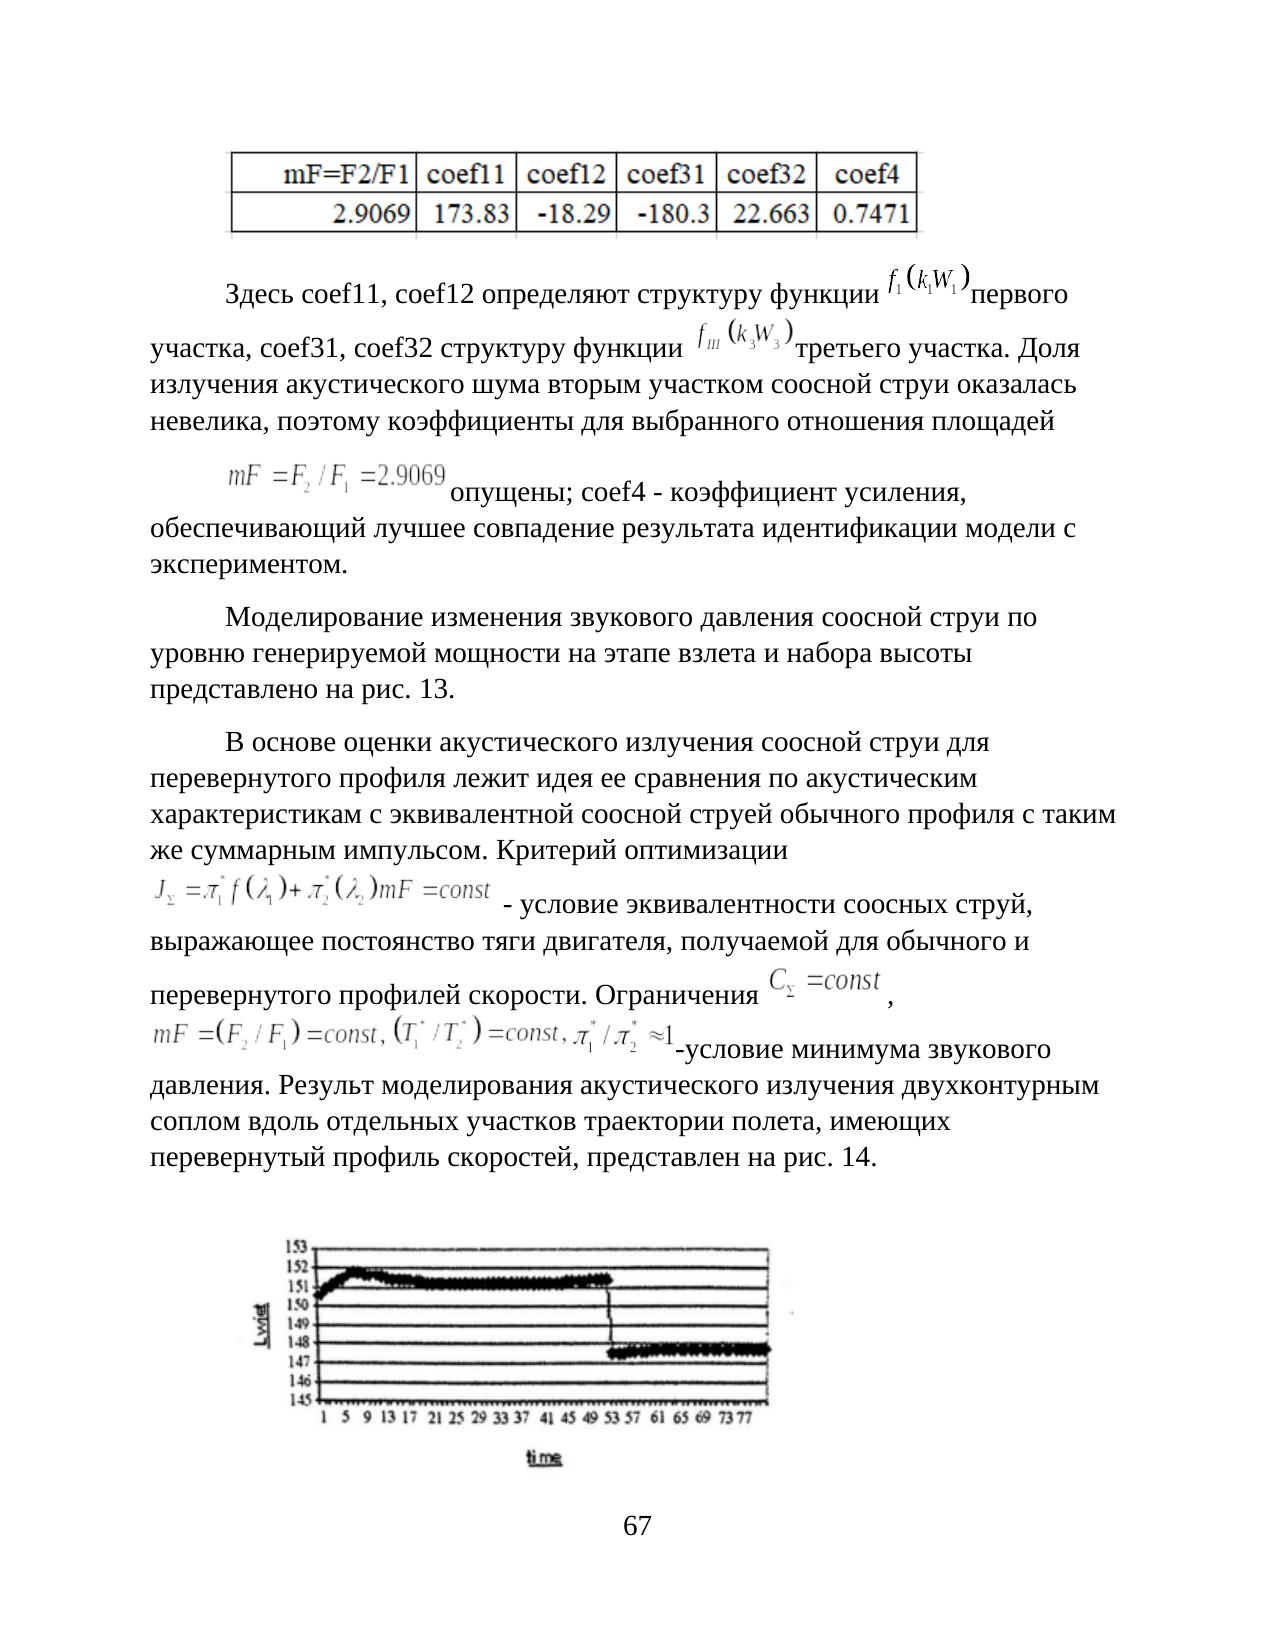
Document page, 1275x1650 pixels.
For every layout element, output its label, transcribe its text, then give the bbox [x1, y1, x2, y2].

text В основе оценки акустического излучения соосной струи для перевернутого профиля лежит идея ее сравнения по акустическим характеристикам с эквивалентной соосной струей обычного профиля с таким же суммарным импульсом. Критерий оптимизации - условие эквивалентности соосных струй, выражающее постоянство тяги двигателя, получаемой для обычного и перевернутого профилей скорости. Ограничения , -условие минимума звукового давления. Результ моделирования акустического излучения двухконтурным соплом вдоль отдельных участков траектории полета, имеющих перевернутый профиль скоростей, представлен на рис. 14. [150, 724, 1125, 1173]
text опущены; coef4 - коэффициент усиления, обеспечивающий лучшее совпадение результата идентификации модели с экспериментом. [150, 456, 1125, 579]
picture [225, 150, 924, 239]
text Здесь coef11, coef12 определяют структуру функциипервого участка, coef31, coef32 структуру функции третьего участка. Доля излучения акустического шума вторым участком соосной струи оказалась невелика, поэтому коэффициенты для выбранного отношения площадей [150, 258, 1125, 436]
picture [225, 1192, 794, 1489]
text Моделирование изменения звукового давления соосной струи по уровню генерируемой мощности на этапе взлета и набора высоты представлено на рис. 13. [150, 599, 1125, 704]
